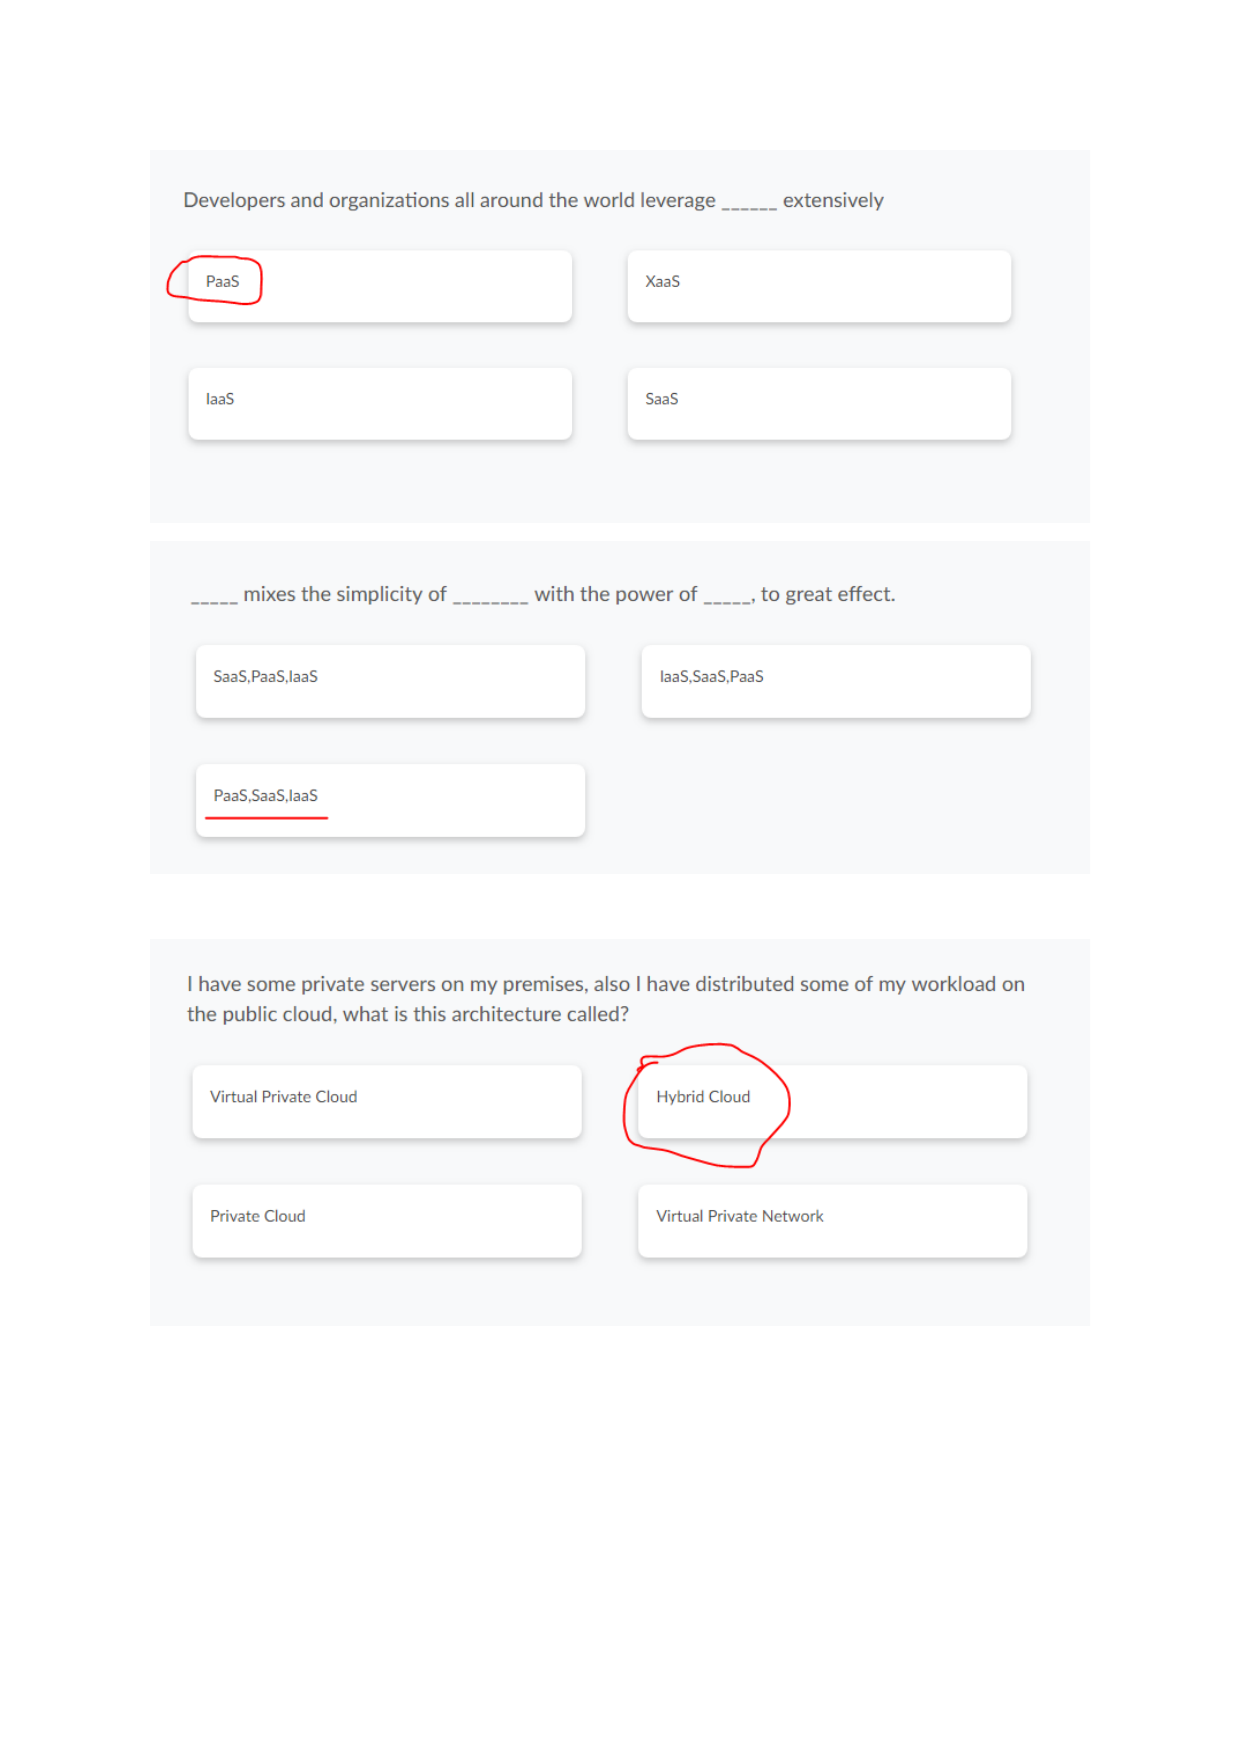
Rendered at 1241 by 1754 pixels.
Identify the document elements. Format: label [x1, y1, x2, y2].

picture [150, 541, 1091, 874]
picture [150, 150, 1091, 523]
picture [150, 939, 1091, 1326]
